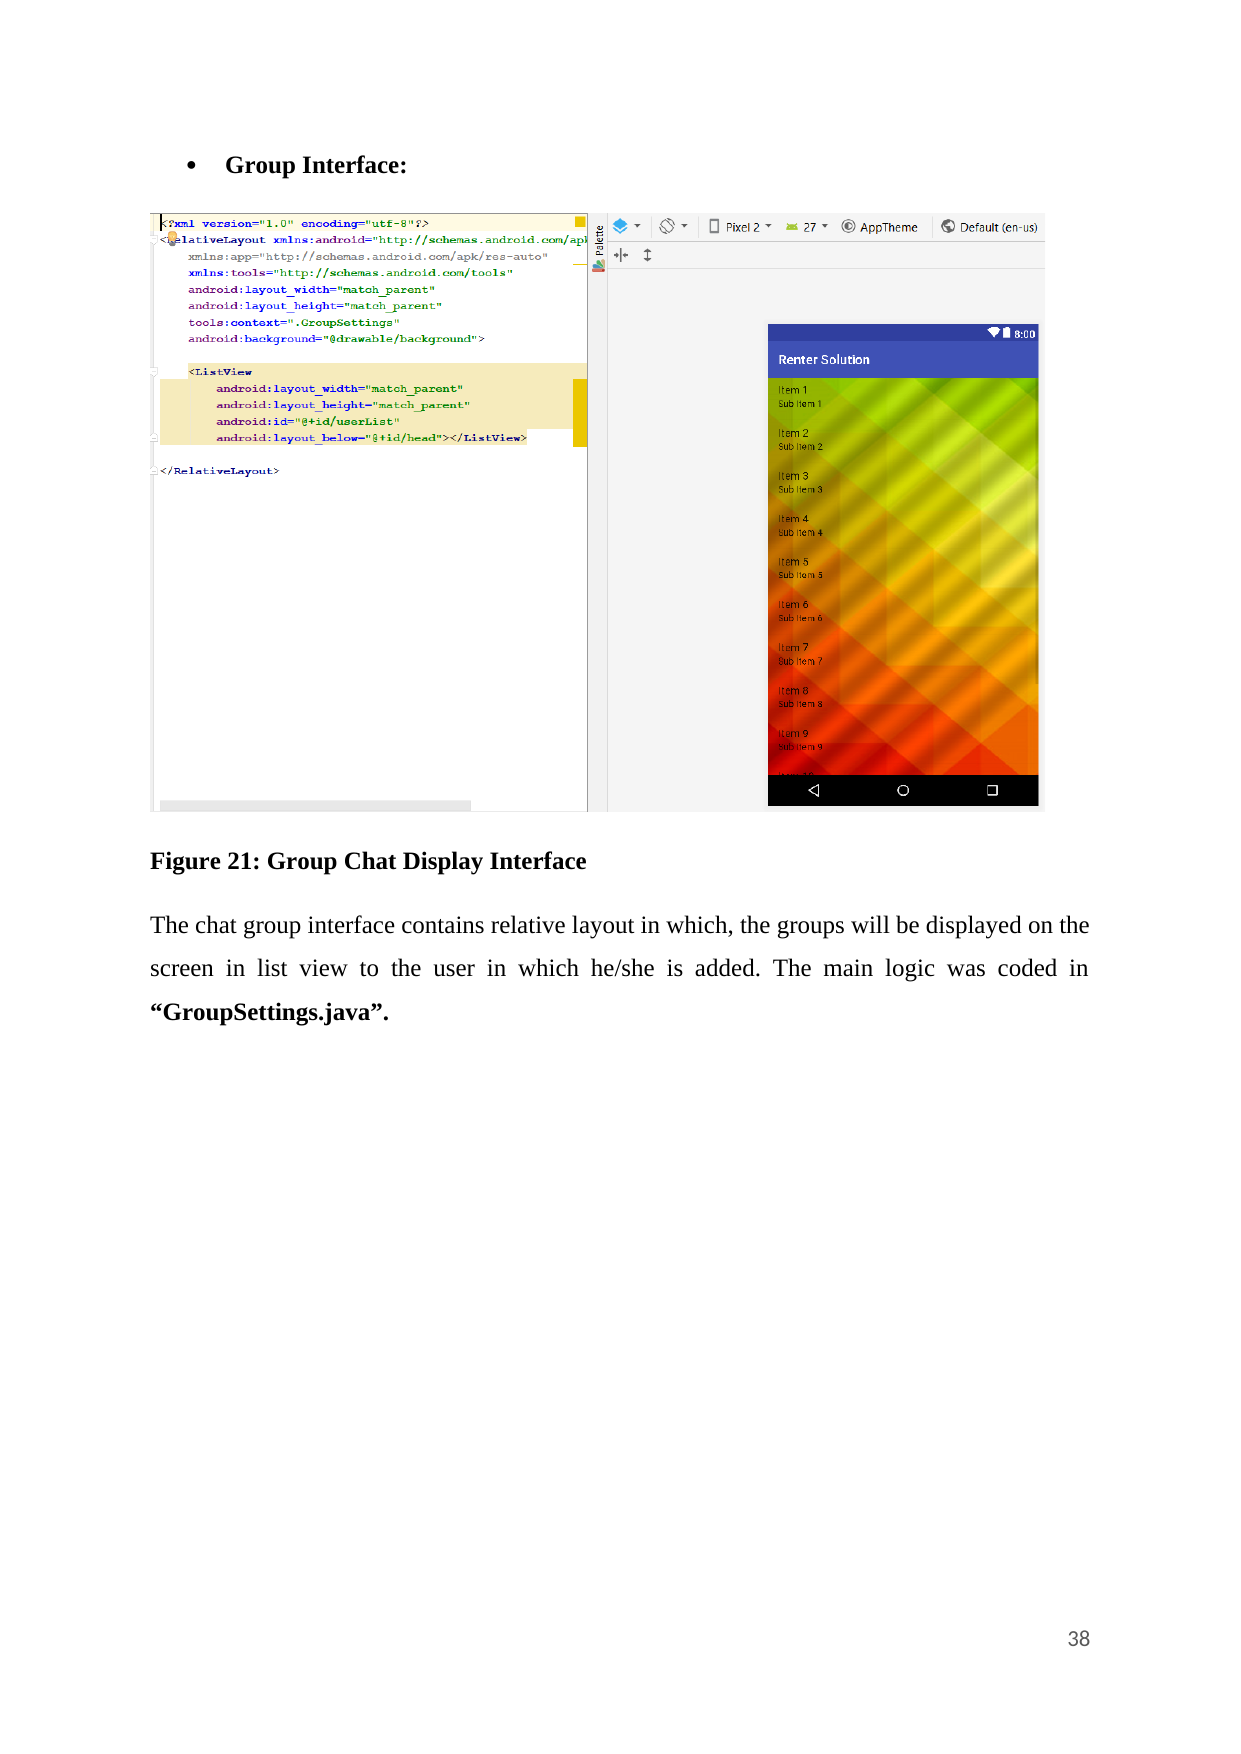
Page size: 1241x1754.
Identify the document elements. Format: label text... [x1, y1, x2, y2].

list Group Interface: [187, 150, 1090, 179]
text The chat group interface contains relative layout in which, the groups will be displayed on the screen in list view to the user in which he/she is added. The main logic was coded in “GroupSettings.java”. [150, 910, 1090, 1025]
picture [150, 213, 1046, 812]
text Figure 21: Group Chat Display Interface [150, 846, 1090, 875]
